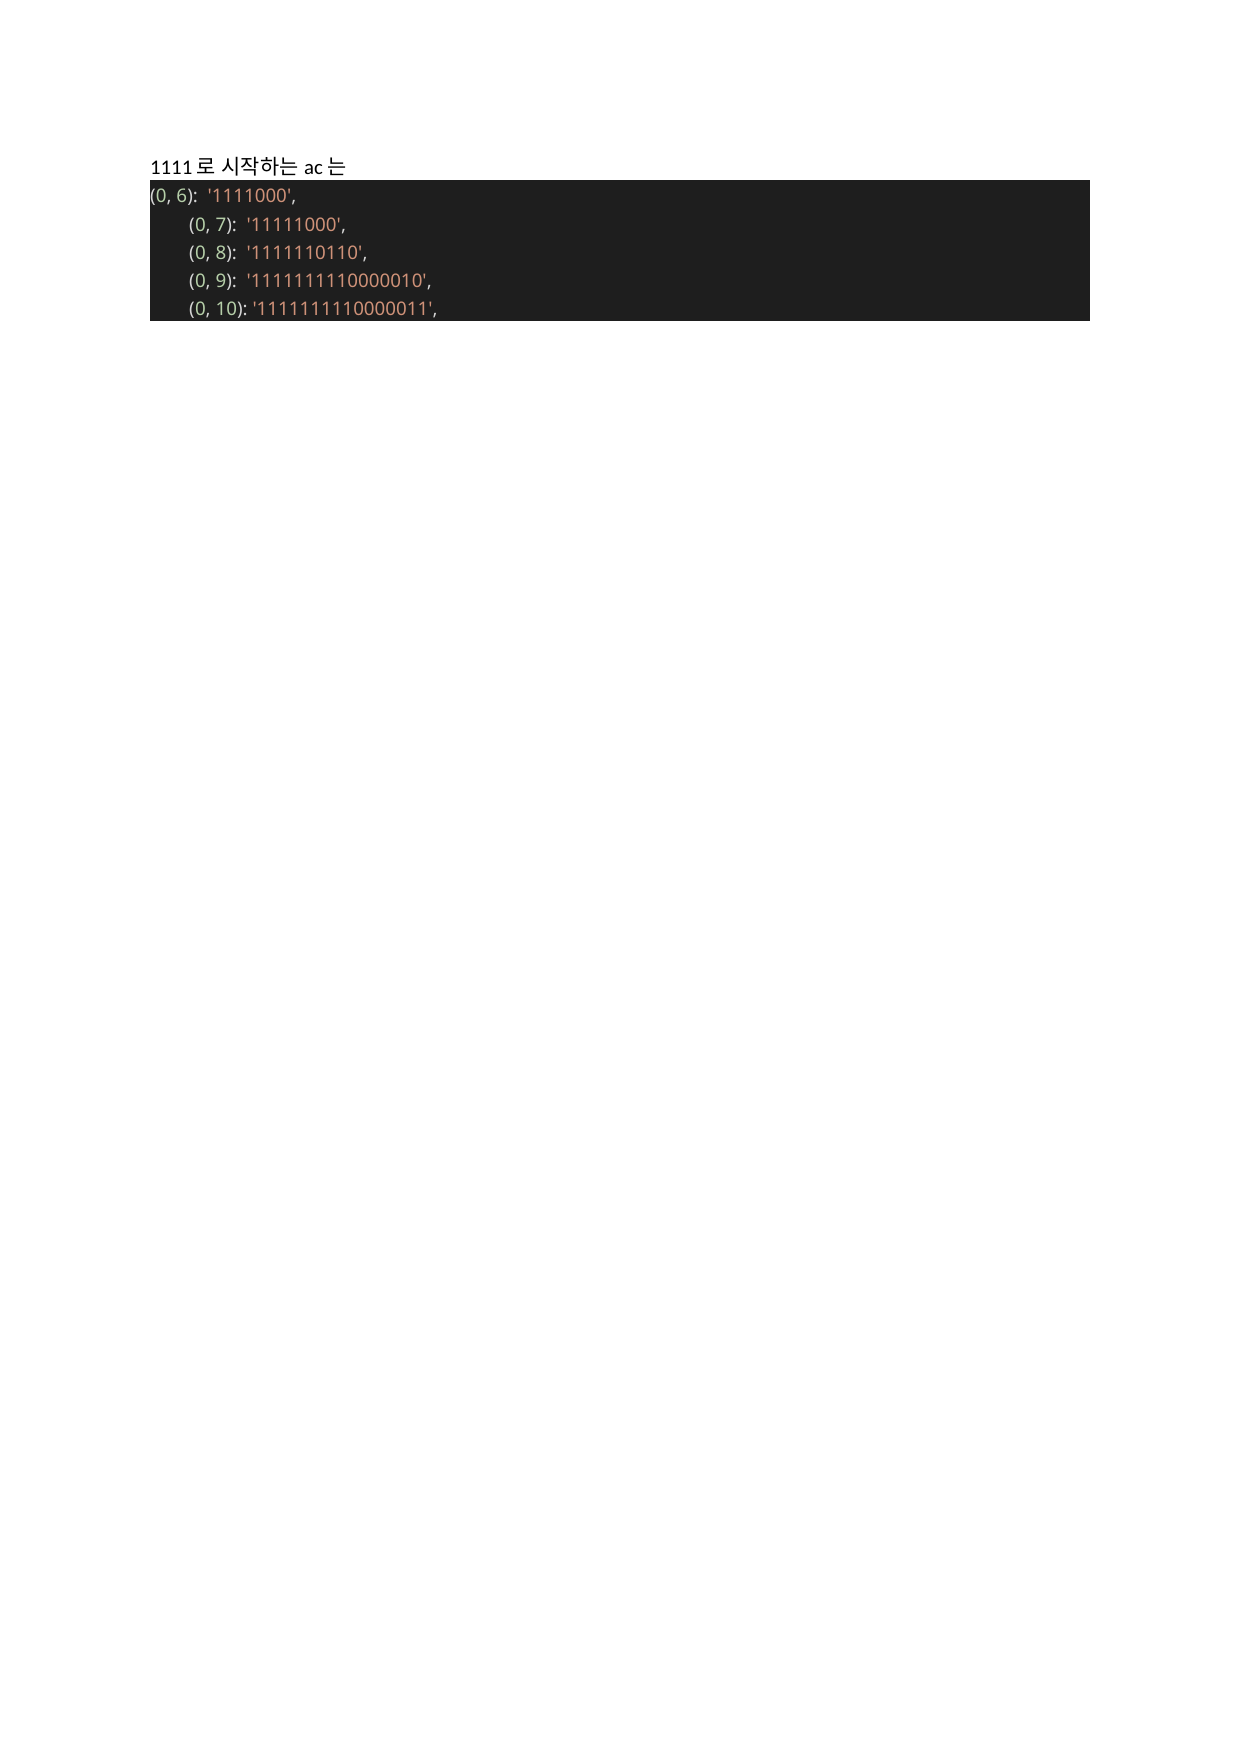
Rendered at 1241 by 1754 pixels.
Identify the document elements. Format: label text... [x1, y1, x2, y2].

text (0, 8): '1111110110', [150, 236, 1090, 264]
text (0, 7): '11111000', [150, 208, 1090, 236]
text (0, 10): '1111111110000011', [150, 293, 1090, 321]
text (0, 9): '1111111110000010', [150, 264, 1090, 293]
text 1111로 시작하는 ac는 [150, 150, 1090, 180]
text (0, 6): '1111000', [150, 180, 1090, 208]
